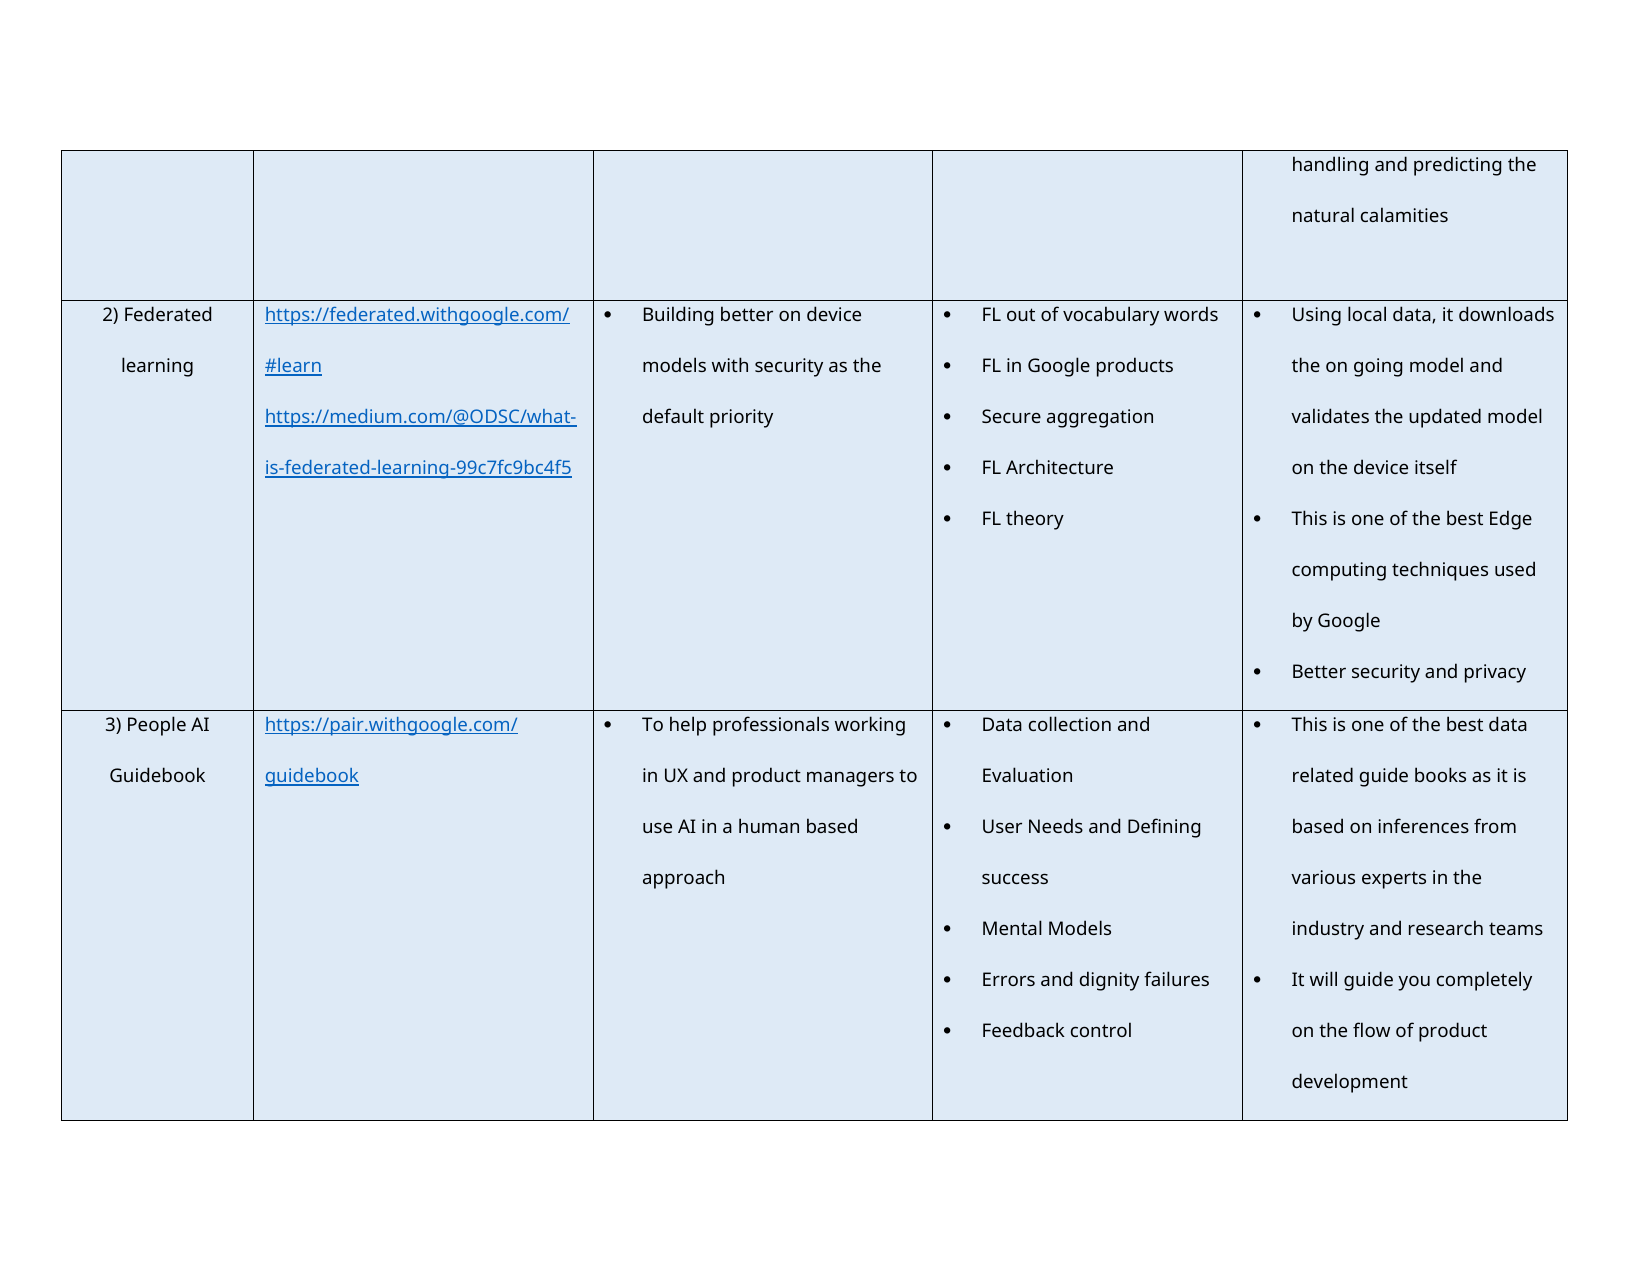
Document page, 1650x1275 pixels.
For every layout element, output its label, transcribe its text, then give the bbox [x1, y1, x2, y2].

table_cell Using local data, it downloads the on going model and validates the updated model on the device itself This is one of the best Edge computing techniques used by Google Better security and privacy [1243, 301, 1567, 710]
table_cell FL out of vocabulary words FL in Google products Secure aggregation FL Architecture FL theory [933, 301, 1242, 710]
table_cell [594, 151, 932, 300]
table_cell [933, 711, 1242, 1120]
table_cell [254, 151, 593, 300]
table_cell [62, 711, 253, 1120]
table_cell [254, 711, 593, 1120]
table_cell Building better on device models with security as the default priority [594, 301, 932, 710]
table_cell https://federated.withgoogle.com/#learn https://medium.com/@ODSC/what-is-federated-learning-99c7fc9bc4f5 [254, 301, 593, 710]
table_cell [1243, 151, 1567, 300]
table_cell 2) Federated learning [62, 301, 253, 710]
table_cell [933, 151, 1242, 300]
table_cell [1243, 711, 1567, 1120]
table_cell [594, 711, 932, 1120]
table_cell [62, 151, 253, 300]
